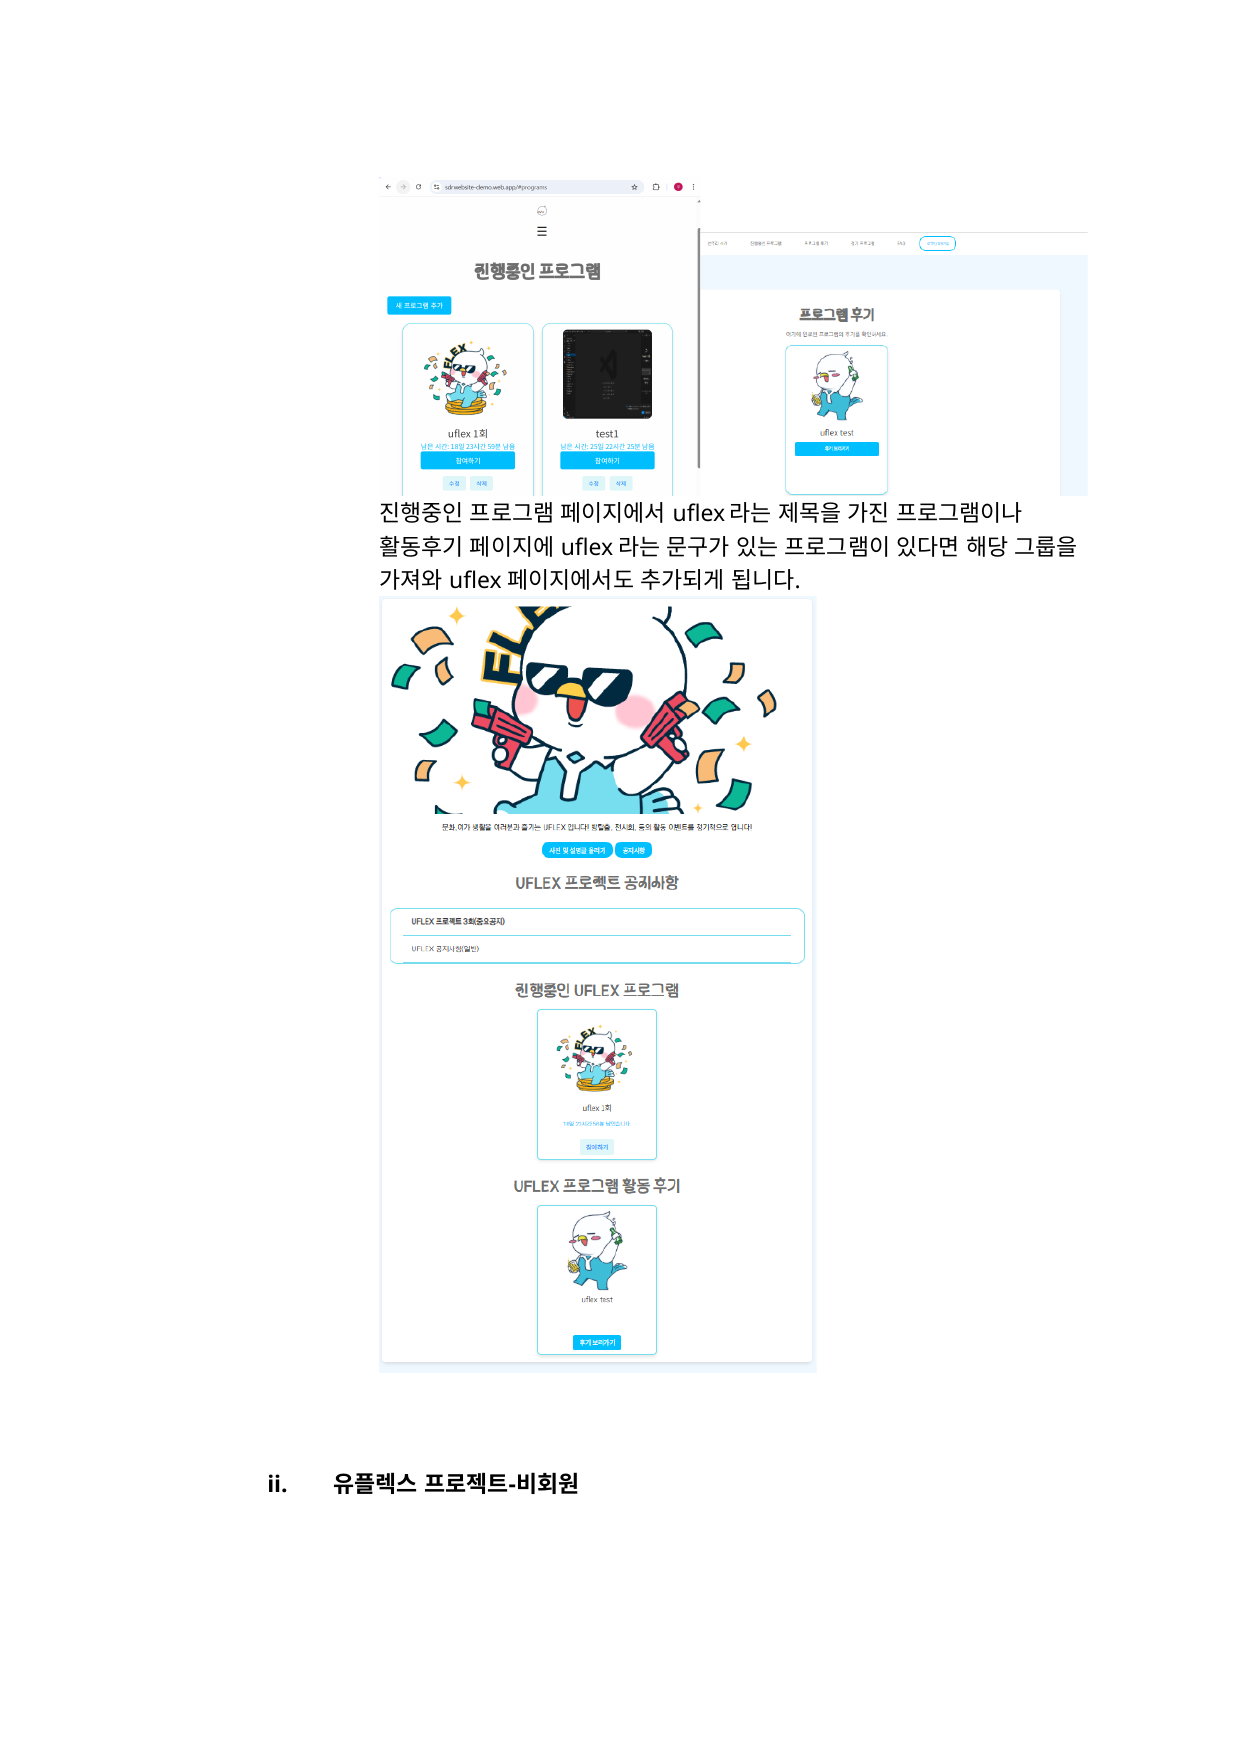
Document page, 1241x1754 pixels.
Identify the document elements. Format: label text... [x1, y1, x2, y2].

picture [379, 177, 1088, 496]
list 진행중인 프로그램 페이지에서 uflex라는 제목을 가진 프로그램이나 활동후기 페이지에 uflex라는 문구가 있는 프로그램이 있다면 해당 그룹을 가져와 uflex 페이지에서도 추가되게 됩니다. [379, 495, 1090, 595]
picture [379, 595, 817, 1373]
list 유플렉스 프로젝트-비회원 [287, 1466, 1090, 1500]
